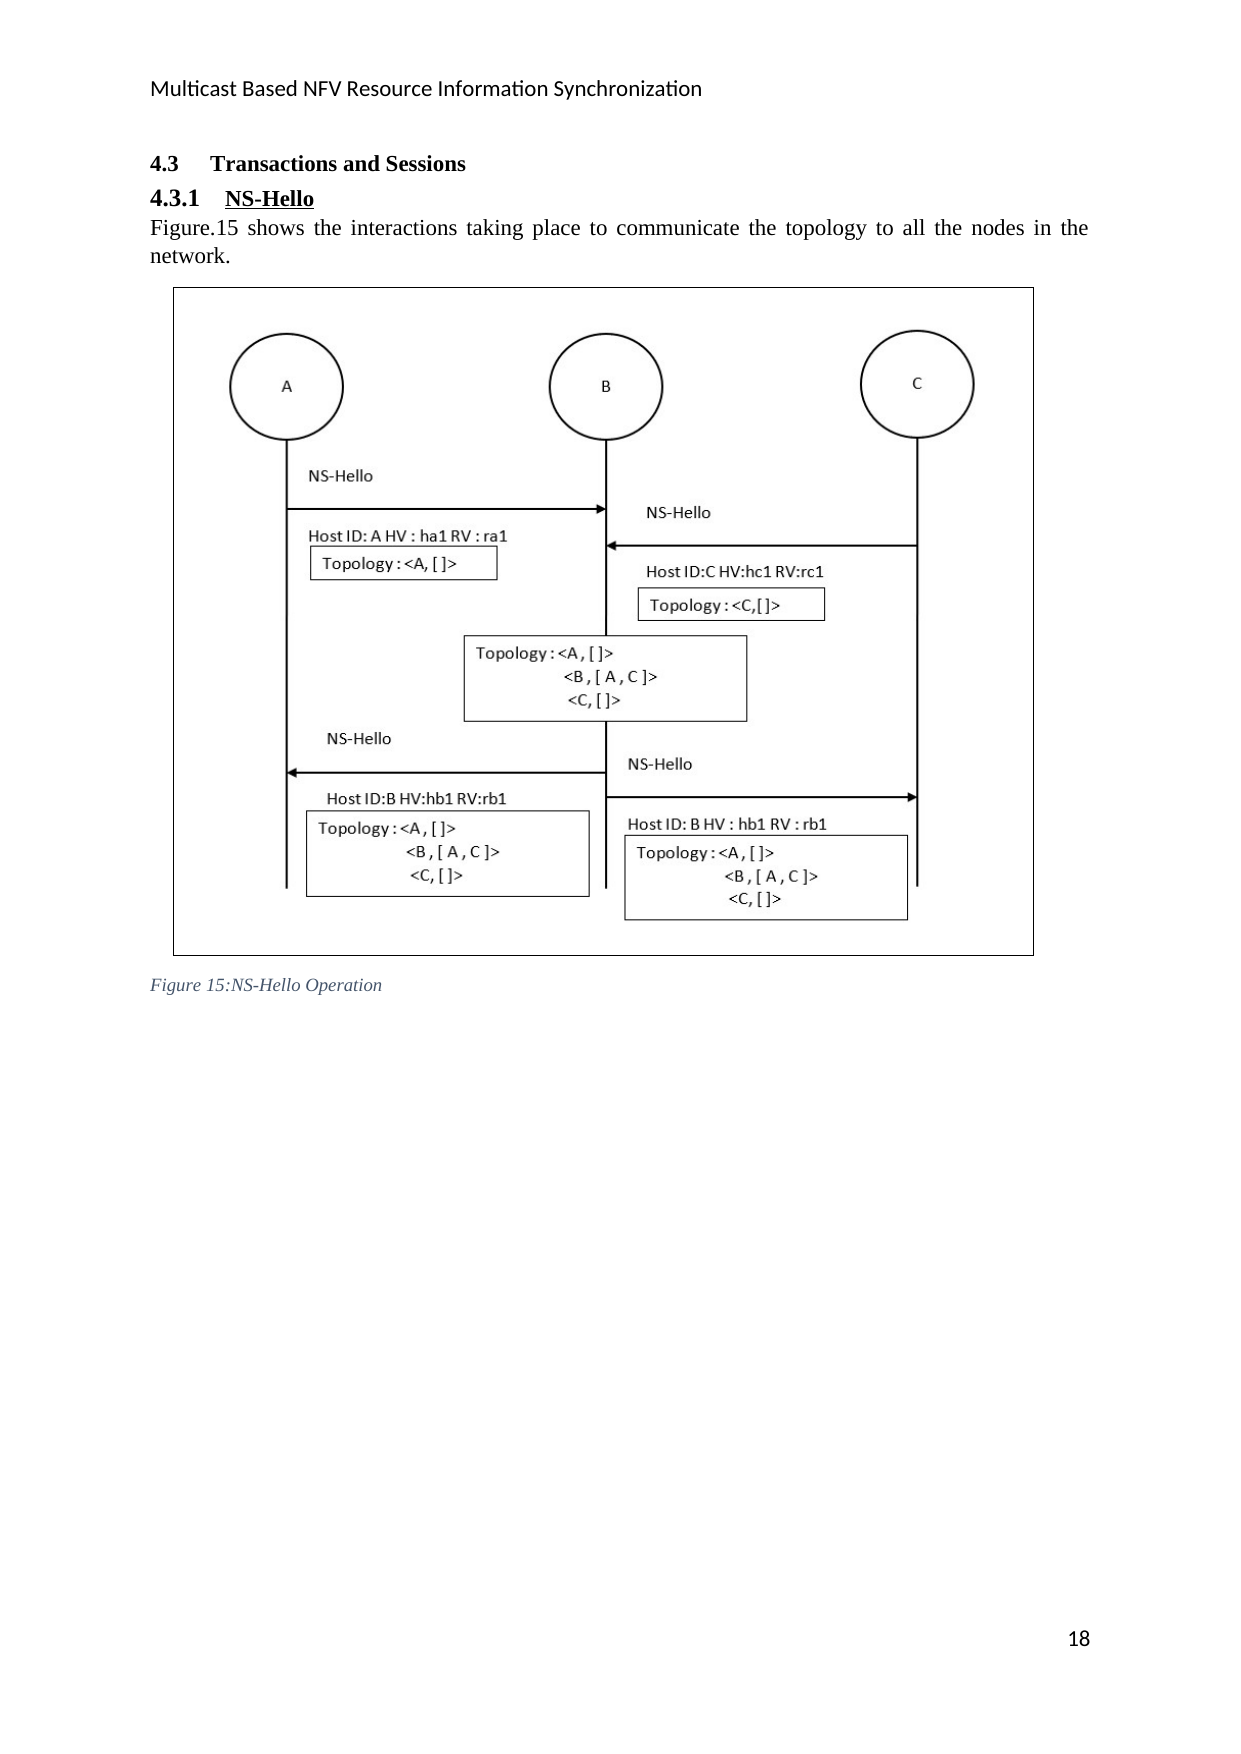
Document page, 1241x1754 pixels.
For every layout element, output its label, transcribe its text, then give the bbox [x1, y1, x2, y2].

text Figure 15:NS-Hello Operation [150, 974, 1090, 996]
text Figure.15 shows the interactions taking place to communicate the topology to all the nodes in the network. [150, 214, 1090, 268]
picture [174, 288, 1033, 955]
subtitle NS-Hello [150, 183, 1090, 211]
subtitle Transactions and Sessions [150, 150, 1090, 176]
